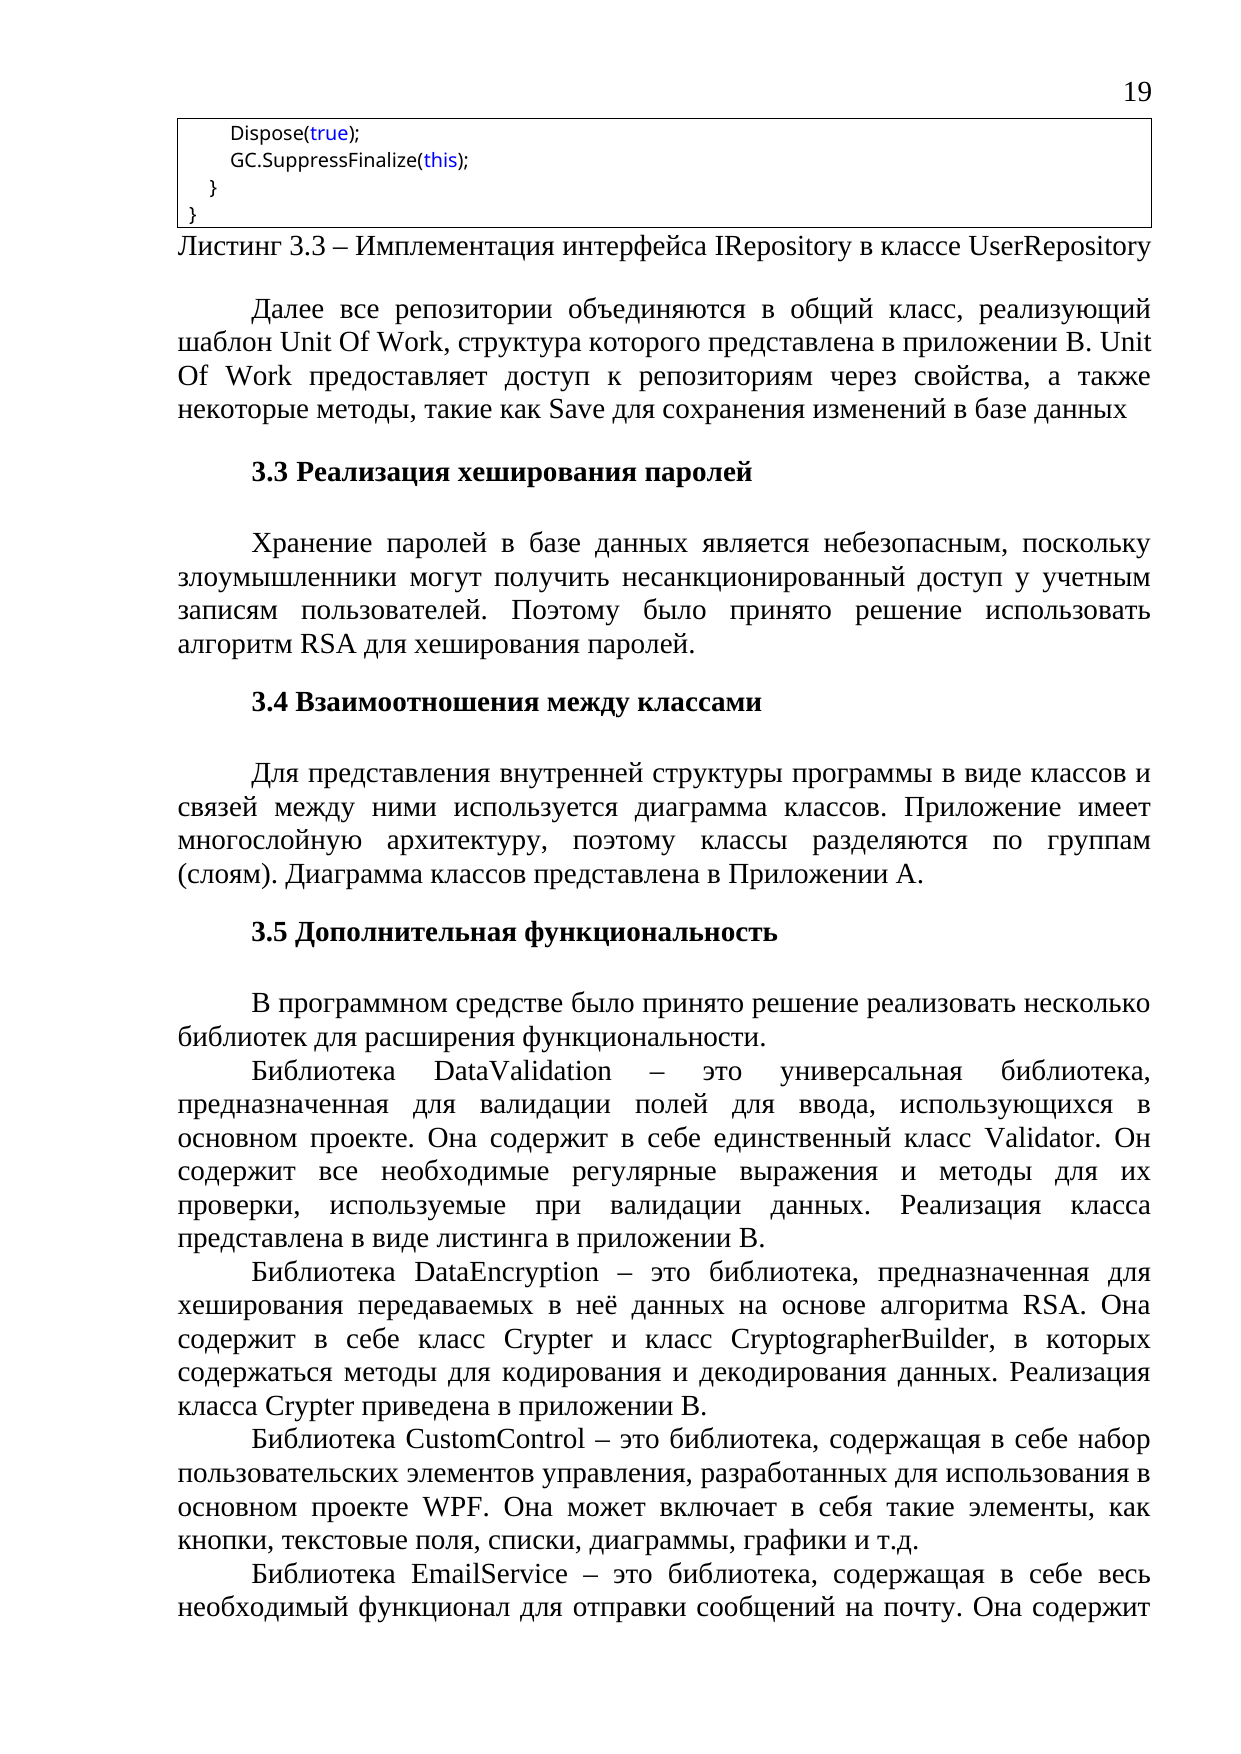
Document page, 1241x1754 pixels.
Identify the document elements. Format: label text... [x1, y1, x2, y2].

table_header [178, 119, 1151, 227]
list 3.4 Взаимоотношения между классами [251, 684, 1152, 718]
text Библиотека CustomControl – это библиотека, содержащая в себе набор пользовательских элементов управления, разработанных для использования в основном проекте WPF. Она может включает в себя такие элементы, как кнопки, текстовые поля, списки, диаграммы, графики и т.д. [177, 1422, 1152, 1556]
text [177, 1556, 1152, 1623]
list Реализация хеширования паролей [251, 454, 1152, 488]
text В программном средстве было принято решение реализовать несколько библиотек для расширения функциональности. [177, 986, 1152, 1053]
list 3.5 Дополнительная функциональность [177, 914, 1152, 948]
text Для представления внутренней структуры программы в виде классов и связей между ними используется диаграмма классов. Приложение имеет многослойную архитектуру, поэтому классы разделяются по группам (слоям). Диаграмма классов представлена в Приложении А. [177, 755, 1152, 889]
text Далее все репозитории объединяются в общий класс, реализующий шаблон Unit Of Work, структура которого представлена в приложении B. Unit Of Work предоставляет доступ к репозиториям через свойства, а также некоторые методы, такие как Save для сохранения изменений в базе данных [177, 291, 1152, 425]
text Листинг 3.3 – Имплементация интерфейса IRepository в классе UserRepository [177, 228, 1152, 262]
text Хранение паролей в базе данных является небезопасным, поскольку злоумышленники могут получить несанкционированный доступ у учетным записям пользователей. Поэтому было принято решение использовать алгоритм RSA для хеширования паролей. [177, 525, 1152, 659]
text Библиотека DataEncryption – это библиотека, предназначенная для хеширования передаваемых в неё данных на основе алгоритма RSA. Она содержит в себе класс Crypter и класс CryptographerBuilder, в которых содержаться методы для кодирования и декодирования данных. Реализация класса Crypter приведена в приложении В. [177, 1254, 1152, 1422]
text Библиотека DataValidation – это универсальная библиотека, предназначенная для валидации полей для ввода, использующихся в основном проекте. Она содержит в себе единственный класс Validator. Он содержит все необходимые регулярные выражения и методы для их проверки, используемые при валидации данных. Реализация класса представлена в виде листинга в приложении В. [177, 1053, 1152, 1254]
